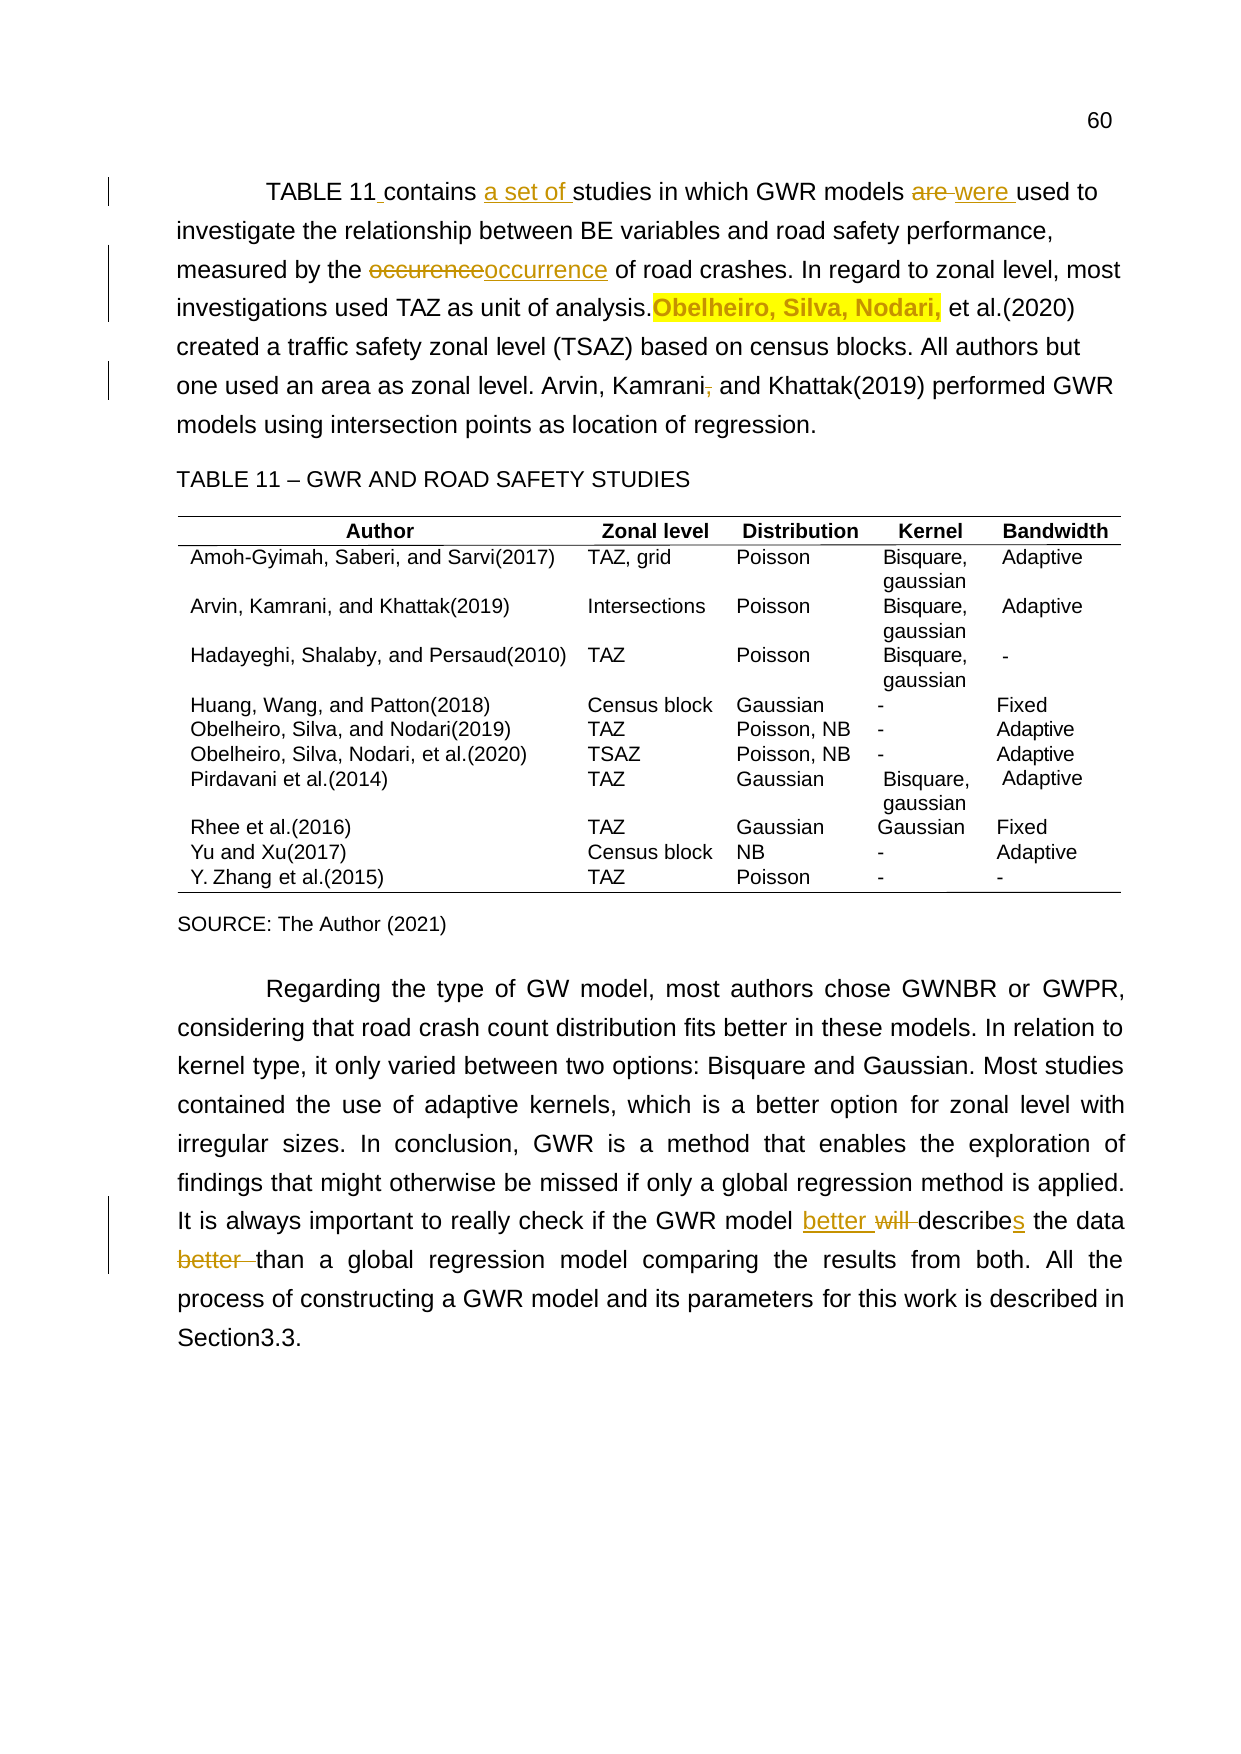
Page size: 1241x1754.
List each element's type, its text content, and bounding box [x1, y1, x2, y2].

text - [1002, 644, 1167, 668]
text Huang, Wang, and Patton(2018) Census block Gaussian - Fixed Obelheiro, Silva, and Nodari(2019) TAZ Poisson, NB - Adaptive Obelheiro, Silva, Nodari, et al.(2020) TSAZ Poisson, NB - Adaptive [190, 693, 1077, 766]
text Adaptive [1002, 594, 1167, 618]
text Y. Zhang et al.(2015) TAZ Poisson - - SOURCE: The Author (2021) [177, 865, 1004, 935]
text Adaptive [1002, 766, 1167, 790]
text Adaptive [1002, 548, 1167, 568]
text TABLE 11 – GWR AND ROAD SAFETY STUDIES [176, 466, 1167, 492]
text Yu and Xu(2017) Census block NB - Adaptive [190, 840, 1167, 864]
text Pirdavani et al.(2014) TAZ Gaussian Bisquare, gaussian [190, 766, 972, 815]
text Author Zonal level Distribution Kernel Bandwidth [346, 512, 1167, 543]
text Rhee et al.(2016) TAZ Gaussian Gaussian Fixed [190, 815, 1167, 839]
text gaussian [883, 668, 972, 692]
text gaussian Arvin, Kamrani, and Khattak(2019) Intersections Poisson Bisquare, [190, 569, 972, 618]
text Regarding the type of GW model, most authors chose GWNBR or GWPR, considering that road crash count distribution fits better in these models. In relation to kernel type, it only varied between two options: Bisquare and Gaussian. Most studies contained the use of adaptive kernels, which is a better option for zonal level with irregular sizes. In conclusion, GWR is a method that enables the exploration of findings that might otherwise be missed if only a global regression method is applied. It is always important to really check if the GWR model describe the data than a global regression model comparing the results from both. All the process of constructing a GWR model and its parameters for this work is described in Section3.3. [177, 974, 1125, 1351]
text gaussian Hadayeghi, Shalaby, and Persaud(2010) TAZ Poisson Bisquare, [190, 618, 972, 667]
text Amoh-Gyimah, Saberi, and Sarvi(2017) TAZ, grid Poisson Bisquare, [190, 548, 972, 568]
text TABLE 11contains studies in which GWR models used to investigate the relationship between BE variables and road safety performance, measured by the of road crashes. In regard to zonal level, most investigations used TAZ as unit of analysis.Obelheiro, Silva, Nodari, et al.(2020) created a traffic safety zonal level (TSAZ) based on census blocks. All authors but one used an area as zonal level. Arvin, Kamrani and Khattak(2019) performed GWR models using intersection points as location of regression. [176, 177, 1127, 438]
